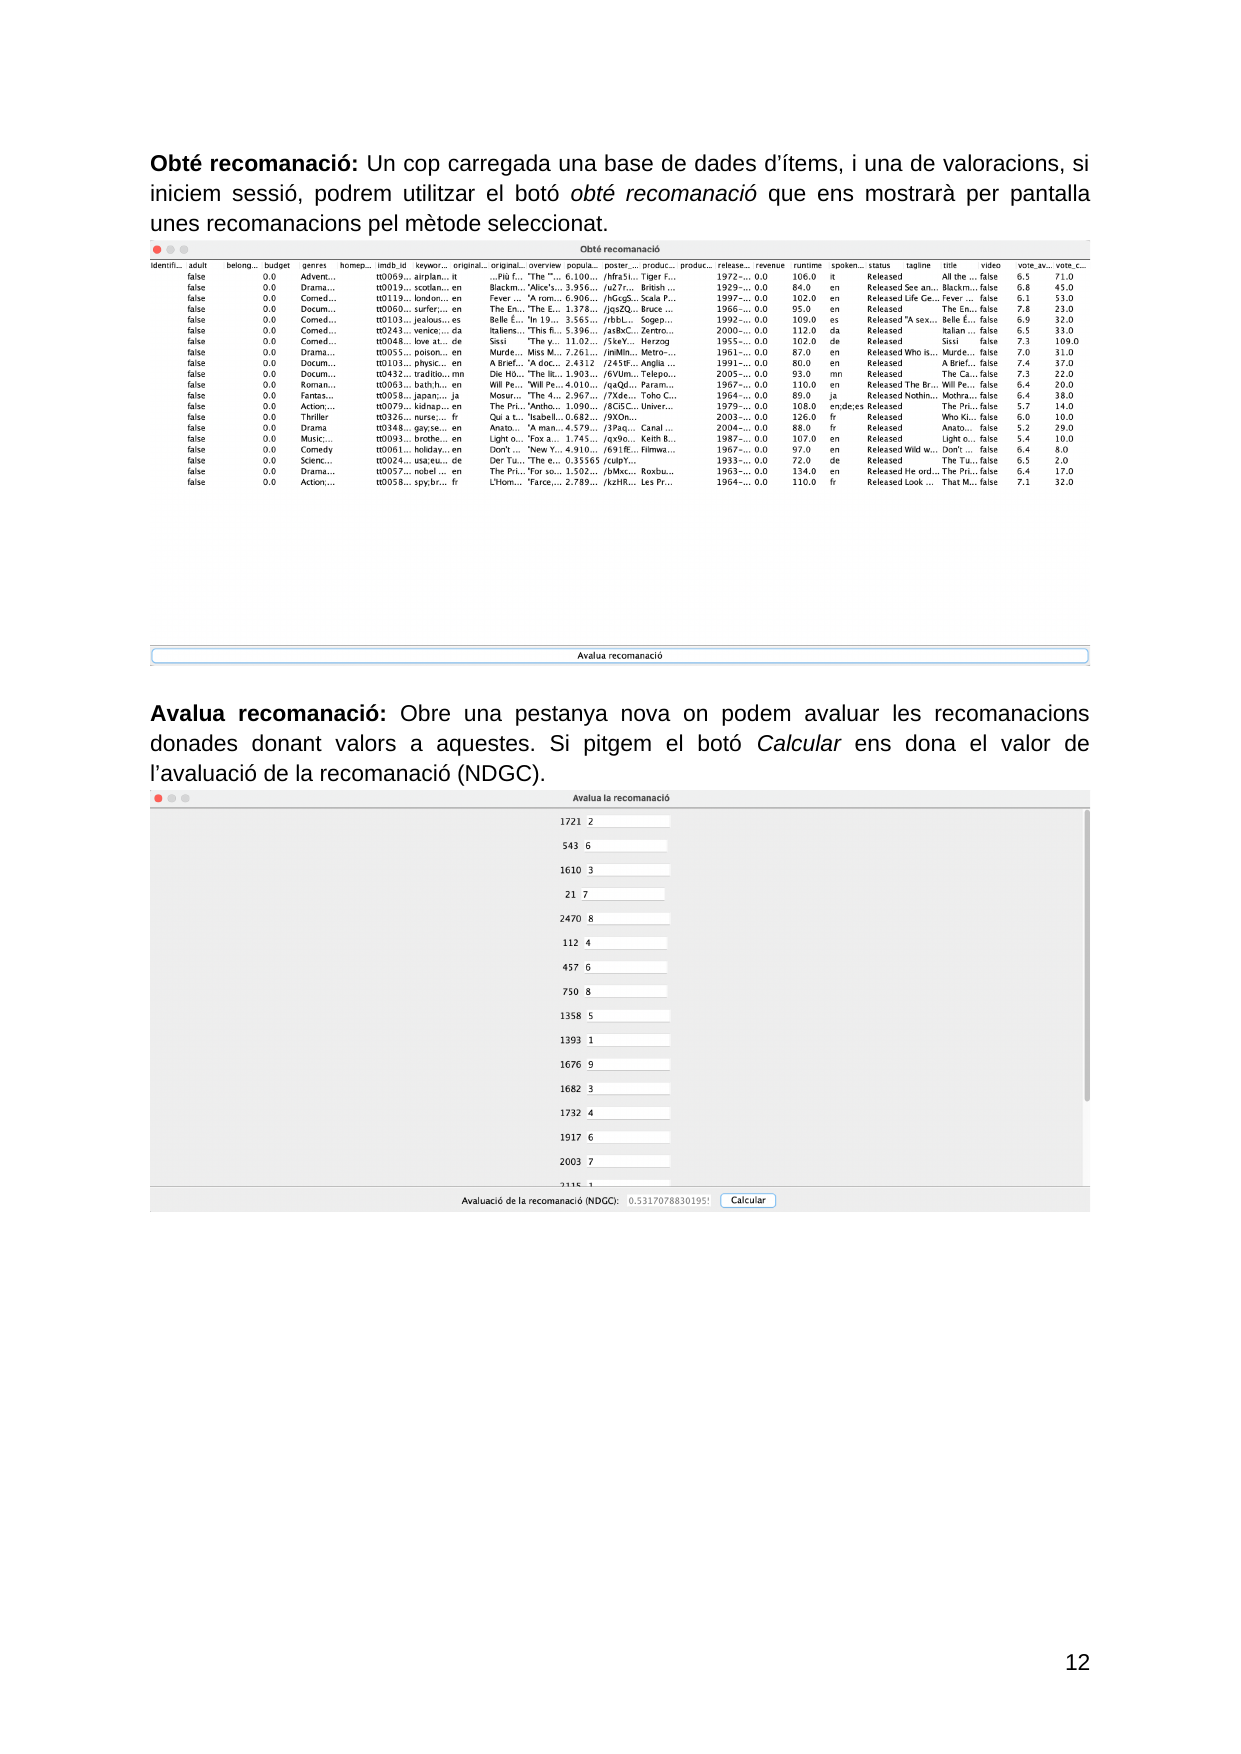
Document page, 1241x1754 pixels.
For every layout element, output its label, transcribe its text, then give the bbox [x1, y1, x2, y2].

text Avalua recomanació: Obre una pestanya nova on podem avaluar les recomanacions donades donant valors a aquestes. Si pitgem el botó Calcular ens dona el valor de l’avaluació de la recomanació (NDGC). [150, 700, 1090, 786]
picture [150, 240, 1091, 666]
picture [150, 790, 1091, 1212]
text Obté recomanació: Un cop carregada una base de dades d’ítems, i una de valoracions, si iniciem sessió, podrem utilitzar el botó obté recomanació que ens mostrarà per pantalla unes recomanacions pel mètode seleccionat. [150, 150, 1090, 237]
